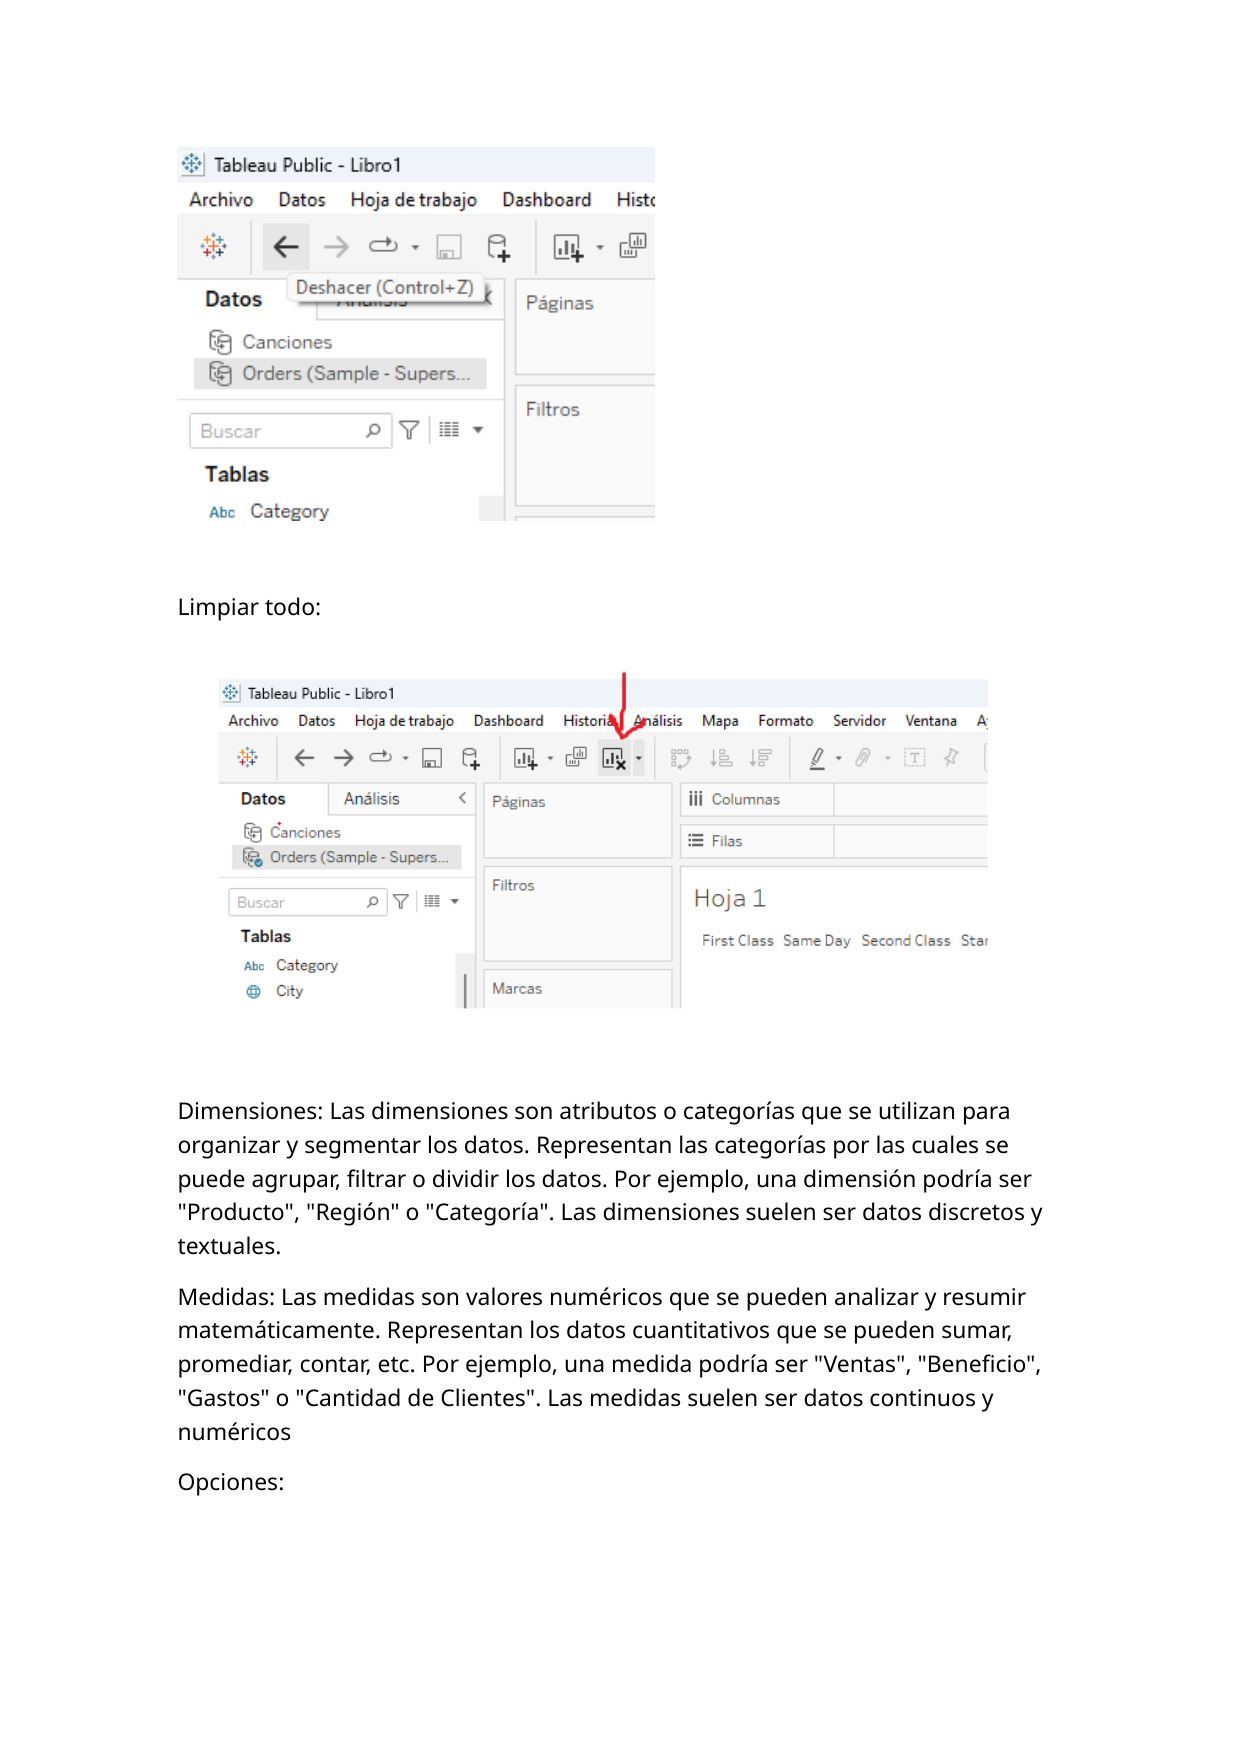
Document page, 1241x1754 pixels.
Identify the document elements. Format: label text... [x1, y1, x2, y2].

text Dimensiones: Las dimensiones son atributos o categorías que se utilizan para organizar y segmentar los datos. Representan las categorías por las cuales se puede agrupar, filtrar o dividir los datos. Por ejemplo, una dimensión podría ser "Producto", "Región" o "Categoría". Las dimensiones suelen ser datos discretos y textuales. [177, 1095, 1063, 1261]
picture [177, 147, 656, 521]
text Medidas: Las medidas son valores numéricos que se pueden analizar y resumir matemáticamente. Representan los datos cuantitativos que se pueden sumar, promediar, contar, etc. Por ejemplo, una medida podría ser "Ventas", "Beneficio", "Gastos" o "Cantidad de Clientes". Las medidas suelen ser datos continuos y numéricos [177, 1281, 1063, 1447]
text Opciones: [177, 1466, 1063, 1497]
text Limpiar todo: [177, 591, 1063, 622]
picture [177, 641, 1063, 1076]
